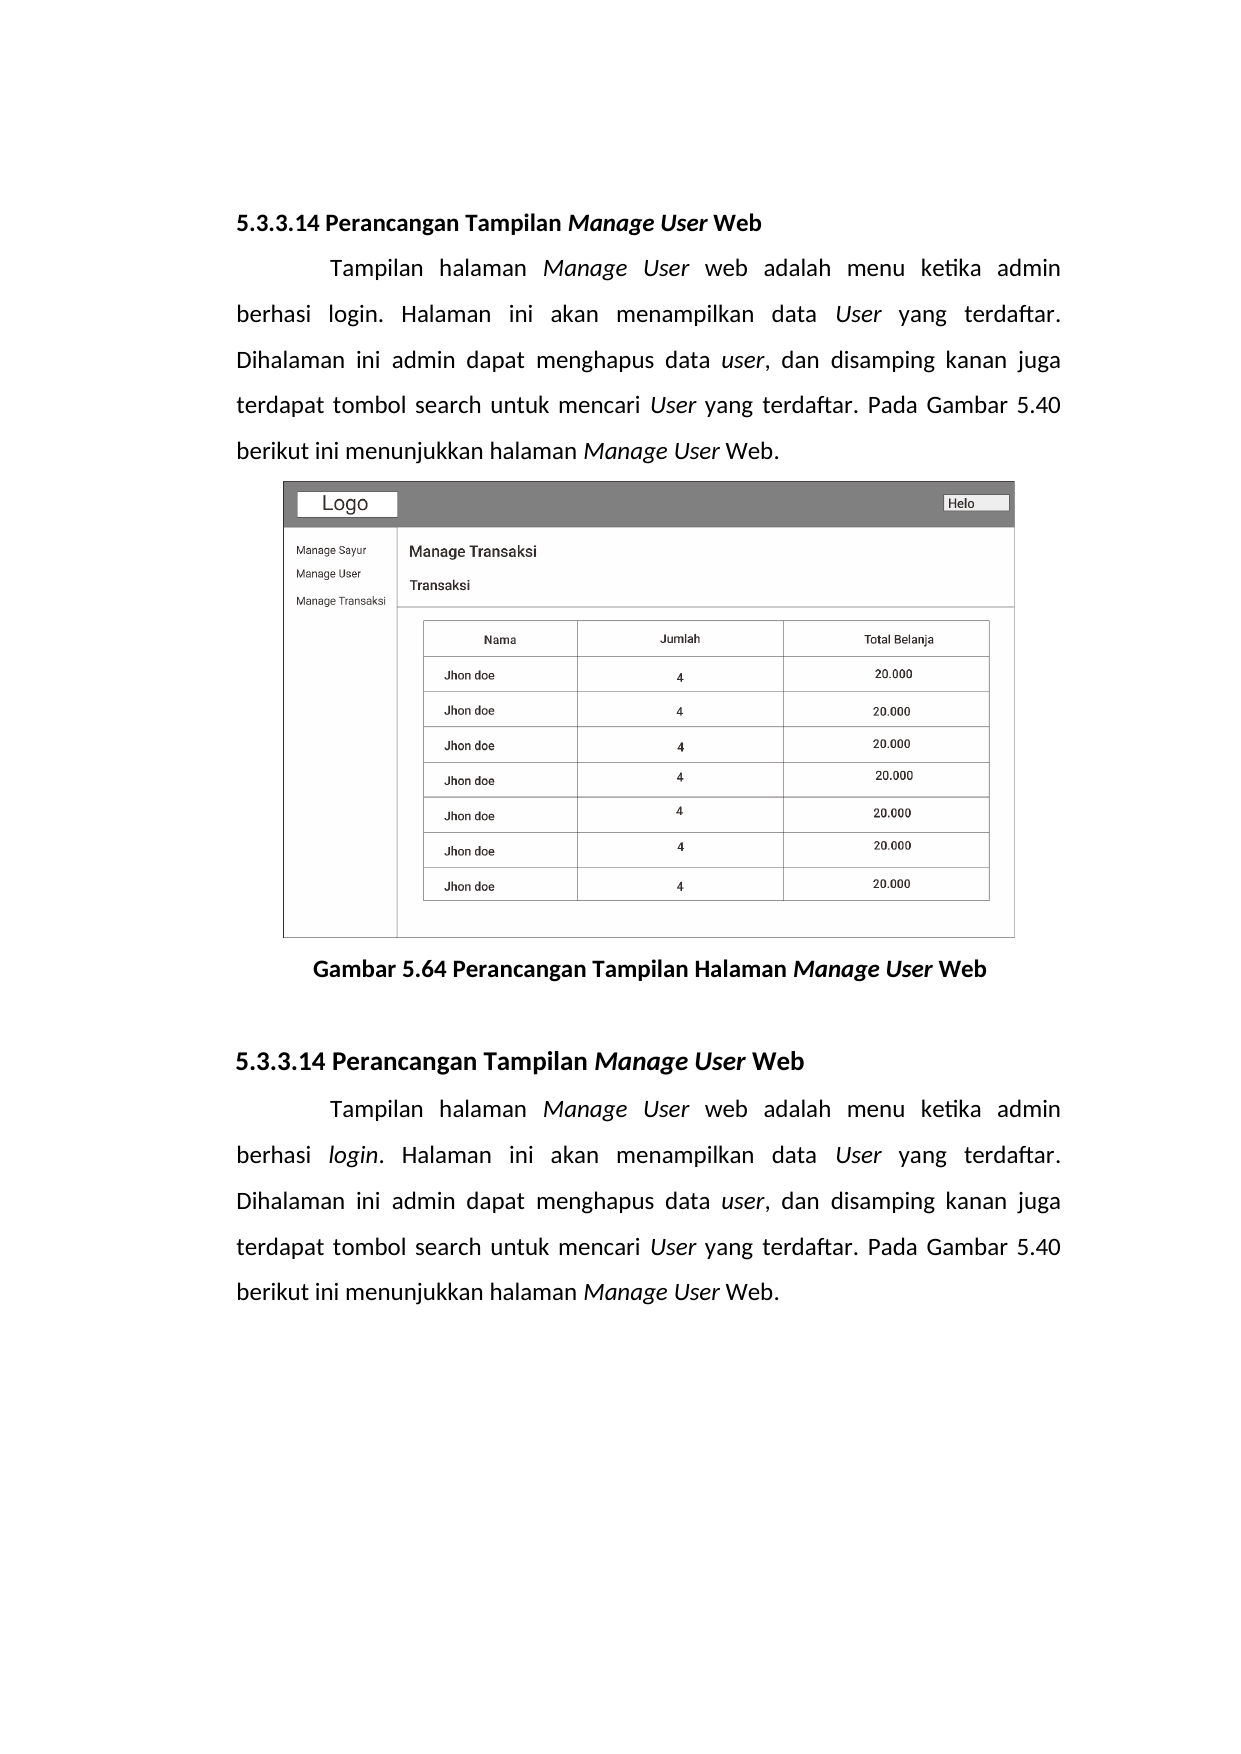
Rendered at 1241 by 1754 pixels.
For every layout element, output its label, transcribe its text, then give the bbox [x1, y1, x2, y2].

subtitle Gambar 5.64 Perancangan Tampilan Halaman Manage User Web [235, 953, 1064, 983]
subtitle 5.3.3.14 Perancangan Tampilan Manage User Web [235, 1044, 1064, 1077]
subtitle 5.3.3.14 Perancangan Tampilan Manage User Web [236, 207, 1064, 237]
text Tampilan halaman Manage User web adalah menu ketika admin berhasi login. Halaman ini akan menampilkan data User yang terdaftar. Dihalaman ini admin dapat menghapus data user, dan disamping kanan juga terdapat tombol search untuk mencari User yang terdaftar. Pada Gambar 5.40 berikut ini menunjukkan halaman Manage User Web. [236, 1094, 1061, 1307]
text Tampilan halaman Manage User web adalah menu ketika admin berhasi login. Halaman ini akan menampilkan data User yang terdaftar. Dihalaman ini admin dapat menghapus data user, dan disamping kanan juga terdapat tombol search untuk mencari User yang terdaftar. Pada Gambar 5.40 berikut ini menunjukkan halaman Manage User Web. [236, 252, 1061, 466]
picture [283, 481, 1015, 938]
